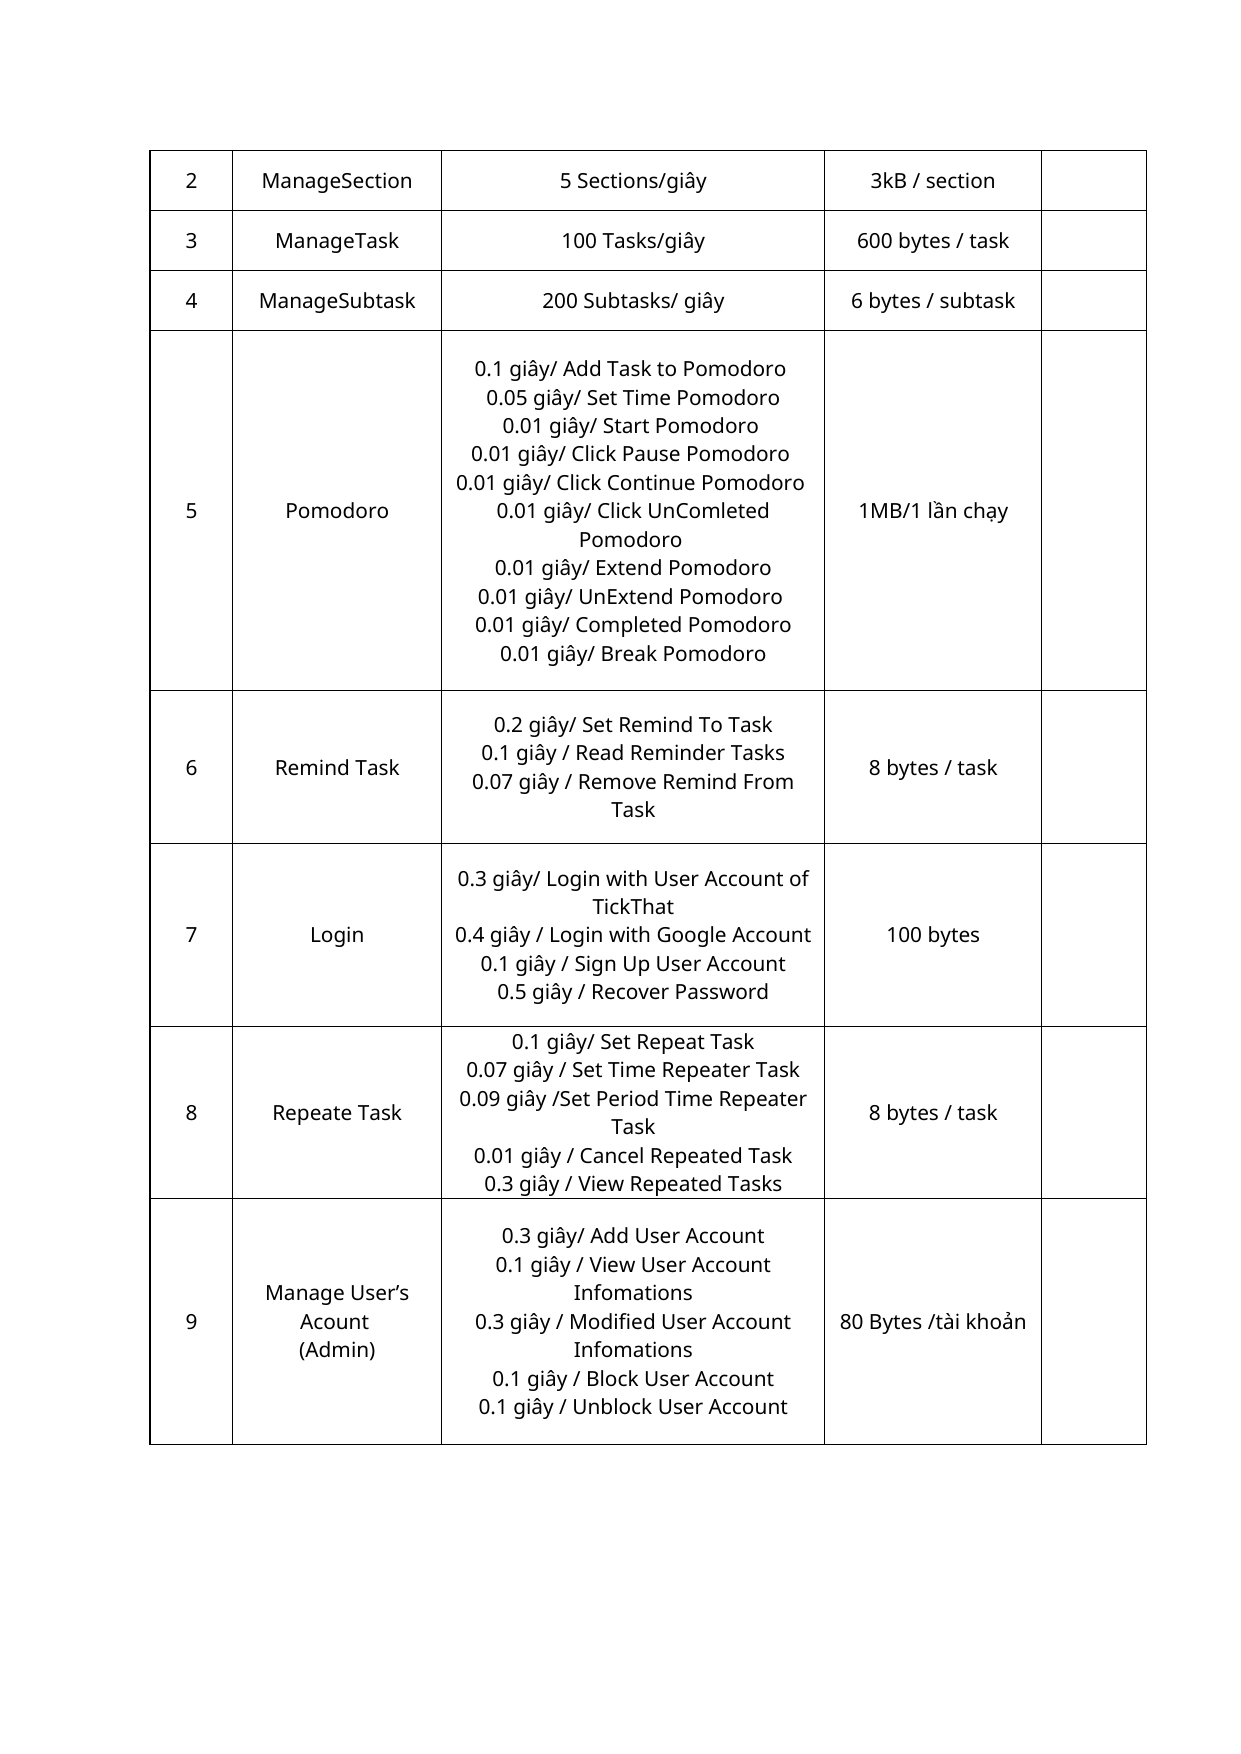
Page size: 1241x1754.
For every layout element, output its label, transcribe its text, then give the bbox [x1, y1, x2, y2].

table_cell 5 [151, 331, 232, 690]
table_cell 0.3 giây/ Add User Account 0.1 giây / View User Account Infomations 0.3 giây / Modified User Account Infomations 0.1 giây / Block User Account 0.1 giây / Unblock User Account [442, 1199, 824, 1443]
table_cell 5 Sections/giây [442, 151, 824, 210]
table_cell [1042, 691, 1146, 842]
table_cell Repeate Task [233, 1027, 441, 1198]
table_cell 0.2 giây/ Set Remind To Task 0.1 giây / Read Reminder Tasks 0.07 giây / Remove Remind From Task [442, 691, 824, 842]
table_cell 0.1 giây/ Set Repeat Task 0.07 giây / Set Time Repeater Task 0.09 giây /Set Period Time Repeater Task 0.01 giây / Cancel Repeated Task 0.3 giây / View Repeated Tasks [442, 1027, 824, 1198]
table_cell Login [233, 844, 441, 1026]
table_cell 100 Tasks/giây [442, 211, 824, 270]
table_cell 8 [151, 1027, 232, 1198]
table_cell Pomodoro [233, 331, 441, 690]
table_cell [1042, 1199, 1146, 1443]
table_cell 100 bytes [825, 844, 1041, 1026]
table_cell 0.1 giây/ Add Task to Pomodoro 0.05 giây/ Set Time Pomodoro 0.01 giây/ Start Pomodoro 0.01 giây/ Click Pause Pomodoro 0.01 giây/ Click Continue Pomodoro 0.01 giây/ Click UnComleted Pomodoro 0.01 giây/ Extend Pomodoro 0.01 giây/ UnExtend Pomodoro 0.01 giây/ Completed Pomodoro 0.01 giây/ Break Pomodoro [442, 331, 824, 690]
table_cell 4 [151, 271, 232, 330]
table_cell Manage User’s Acount (Admin) [233, 1199, 441, 1443]
table_cell 7 [151, 844, 232, 1026]
table_cell 80 Bytes /tài khoản [825, 1199, 1041, 1443]
table_cell 8 bytes / task [825, 1027, 1041, 1198]
table_cell 0.3 giây/ Login with User Account of TickThat 0.4 giây / Login with Google Account 0.1 giây / Sign Up User Account 0.5 giây / Recover Password [442, 844, 824, 1026]
table_cell 9 [151, 1199, 232, 1443]
table_cell 200 Subtasks/ giây [442, 271, 824, 330]
table_cell [1042, 331, 1146, 690]
table_cell 6 bytes / subtask [825, 271, 1041, 330]
table_cell [1042, 271, 1146, 330]
table_cell 8 bytes / task [825, 691, 1041, 842]
table_cell 600 bytes / task [825, 211, 1041, 270]
table_cell [1042, 1027, 1146, 1198]
table_cell ManageTask [233, 211, 441, 270]
table_cell ManageSection [233, 151, 441, 210]
table_cell 3kB / section [825, 151, 1041, 210]
table_cell [1042, 844, 1146, 1026]
table_cell ManageSubtask [233, 271, 441, 330]
table_cell 6 [151, 691, 232, 842]
table_cell Remind Task [233, 691, 441, 842]
table_cell 3 [151, 211, 232, 270]
table_cell [1042, 211, 1146, 270]
table_cell 2 [151, 151, 232, 210]
table_cell [1042, 151, 1146, 210]
table_cell 1MB/1 lần chạy [825, 331, 1041, 690]
